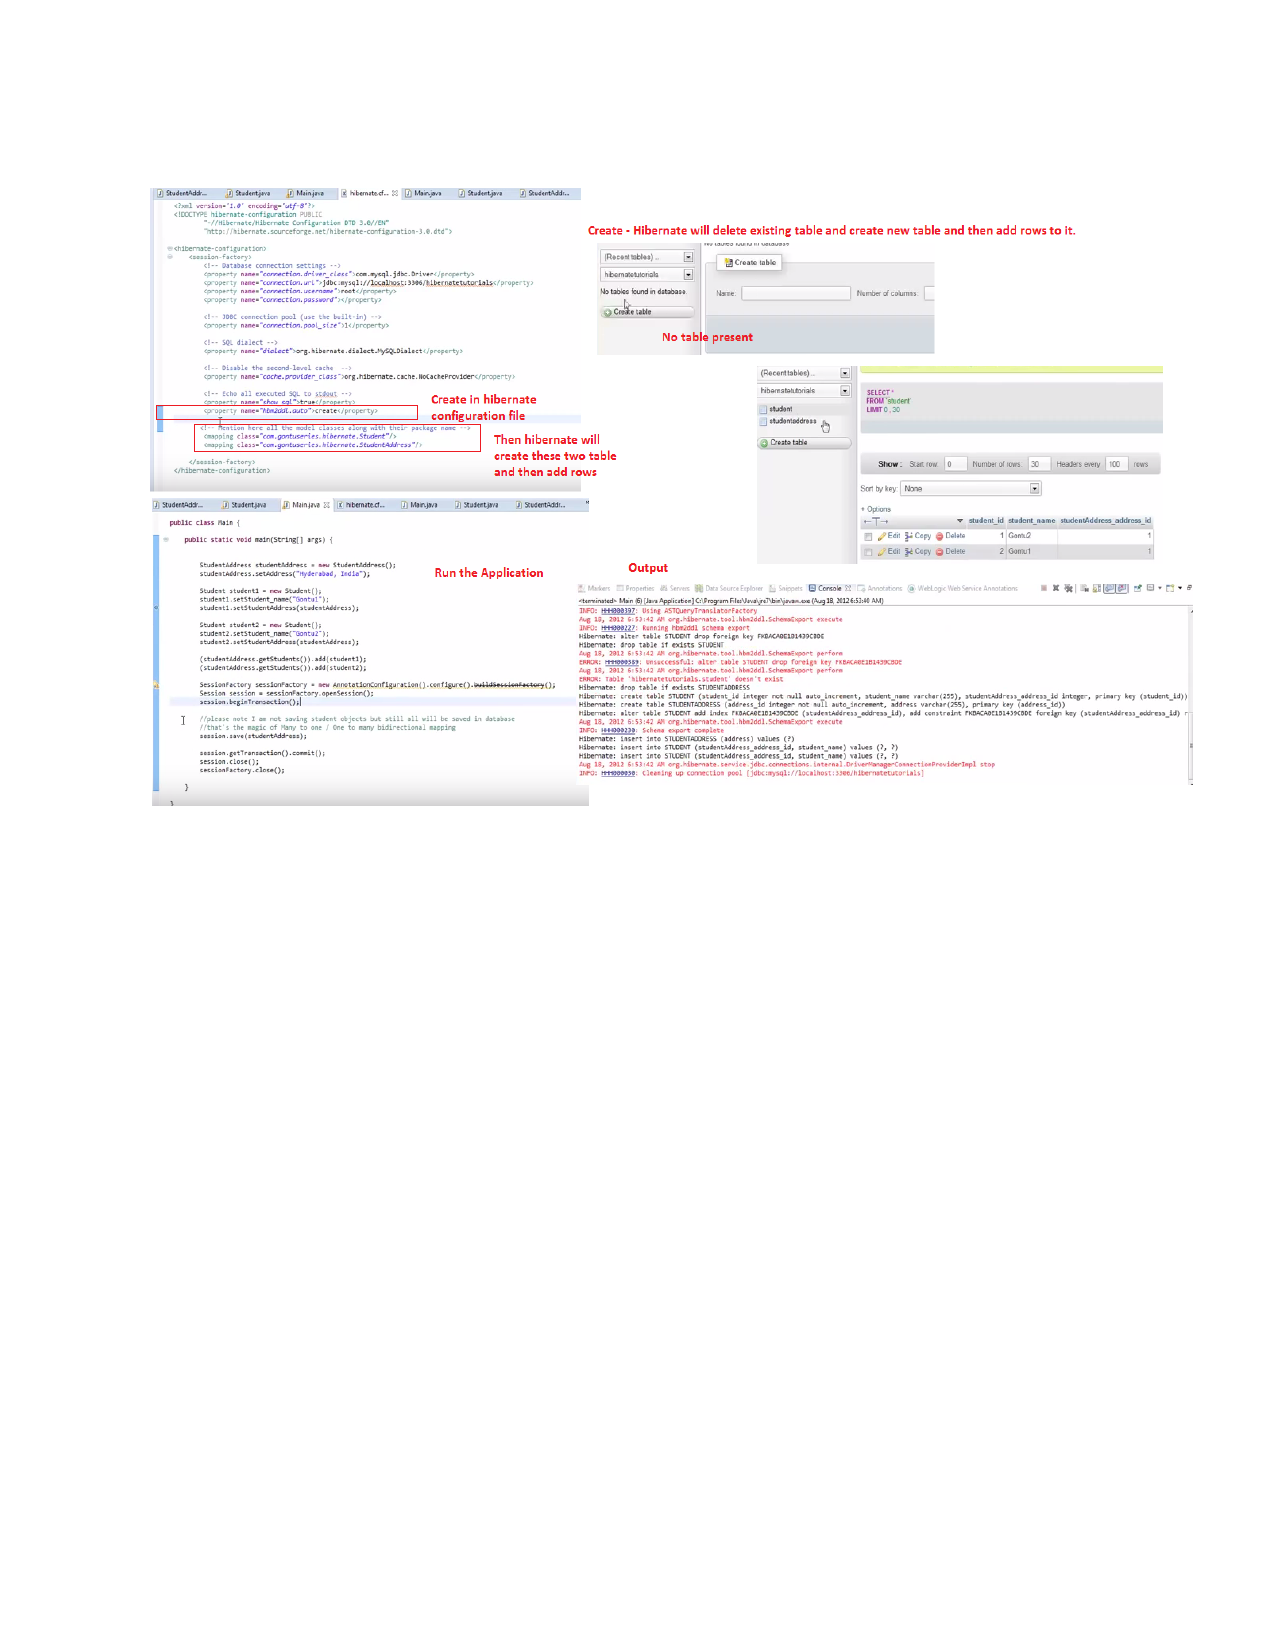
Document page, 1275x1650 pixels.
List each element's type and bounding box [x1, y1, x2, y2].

picture [150, 188, 1275, 1115]
